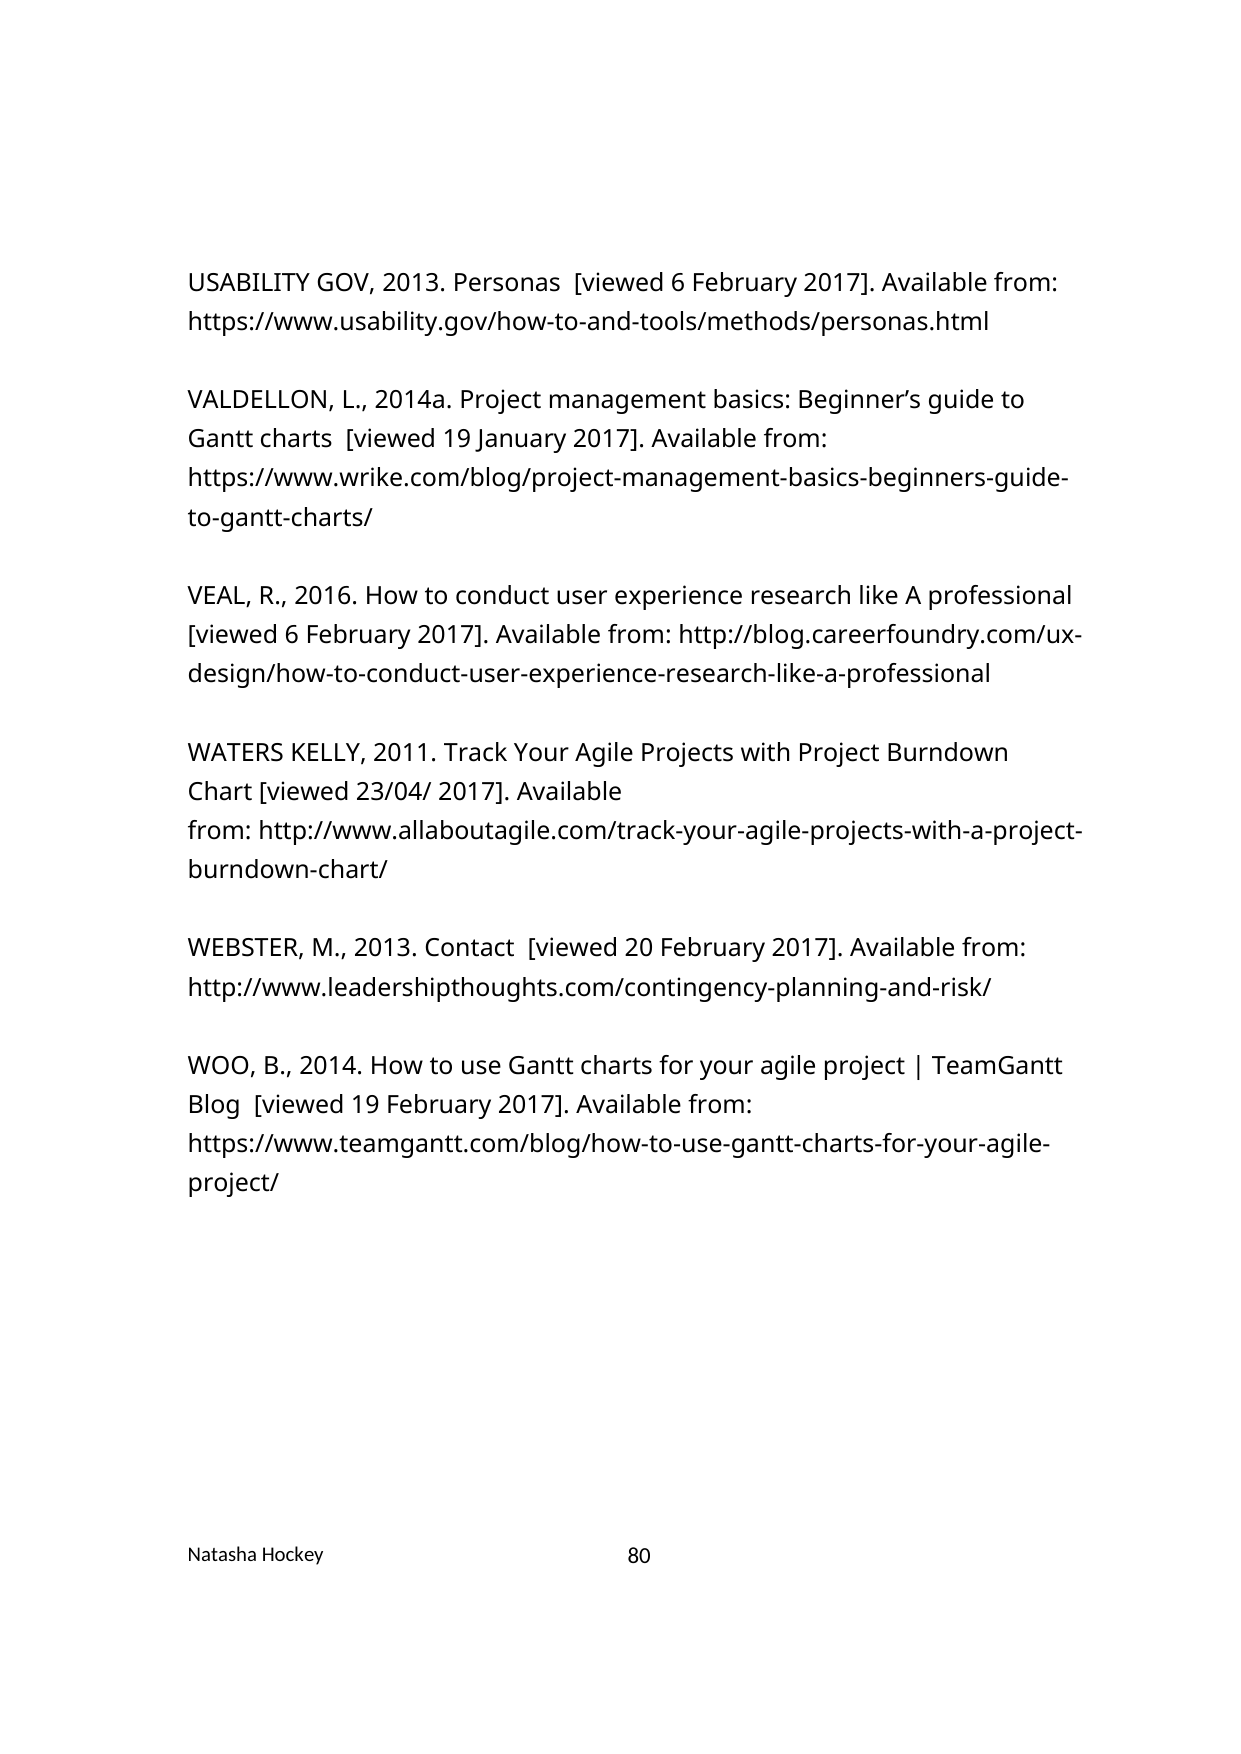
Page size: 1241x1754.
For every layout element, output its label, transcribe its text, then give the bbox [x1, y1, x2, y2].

text WOO, B., 2014. How to use Gantt charts for your agile project | TeamGantt Blog [viewed 19 February 2017]. Available from: https://www.teamgantt.com/blog/how-to-use-gantt-charts-for-your-agile-project/ [187, 1047, 1090, 1199]
text USABILITY GOV, 2013. Personas [viewed 6 February 2017]. Available from: https://www.usability.gov/how-to-and-tools/methods/personas.html [187, 264, 1090, 337]
text WATERS KELLY, 2011. Track Your Agile Projects with Project Burndown Chart [viewed 23/04/ 2017]. Available from: http://www.allaboutagile.com/track-your-agile-projects-with-a-project-burndown-chart/ [187, 734, 1090, 886]
text VALDELLON, L., 2014a. Project management basics: Beginner’s guide to Gantt charts [viewed 19 January 2017]. Available from: https://www.wrike.com/blog/project-management-basics-beginners-guide-to-gantt-charts/ [187, 382, 1090, 533]
text WEBSTER, M., 2013. Contact [viewed 20 February 2017]. Available from: http://www.leadershipthoughts.com/contingency-planning-and-risk/ [187, 930, 1090, 1003]
text VEAL, R., 2016. How to conduct user experience research like A professional [viewed 6 February 2017]. Available from: http://blog.careerfoundry.com/ux-design/how-to-conduct-user-experience-research-like-a-professional [187, 577, 1090, 690]
